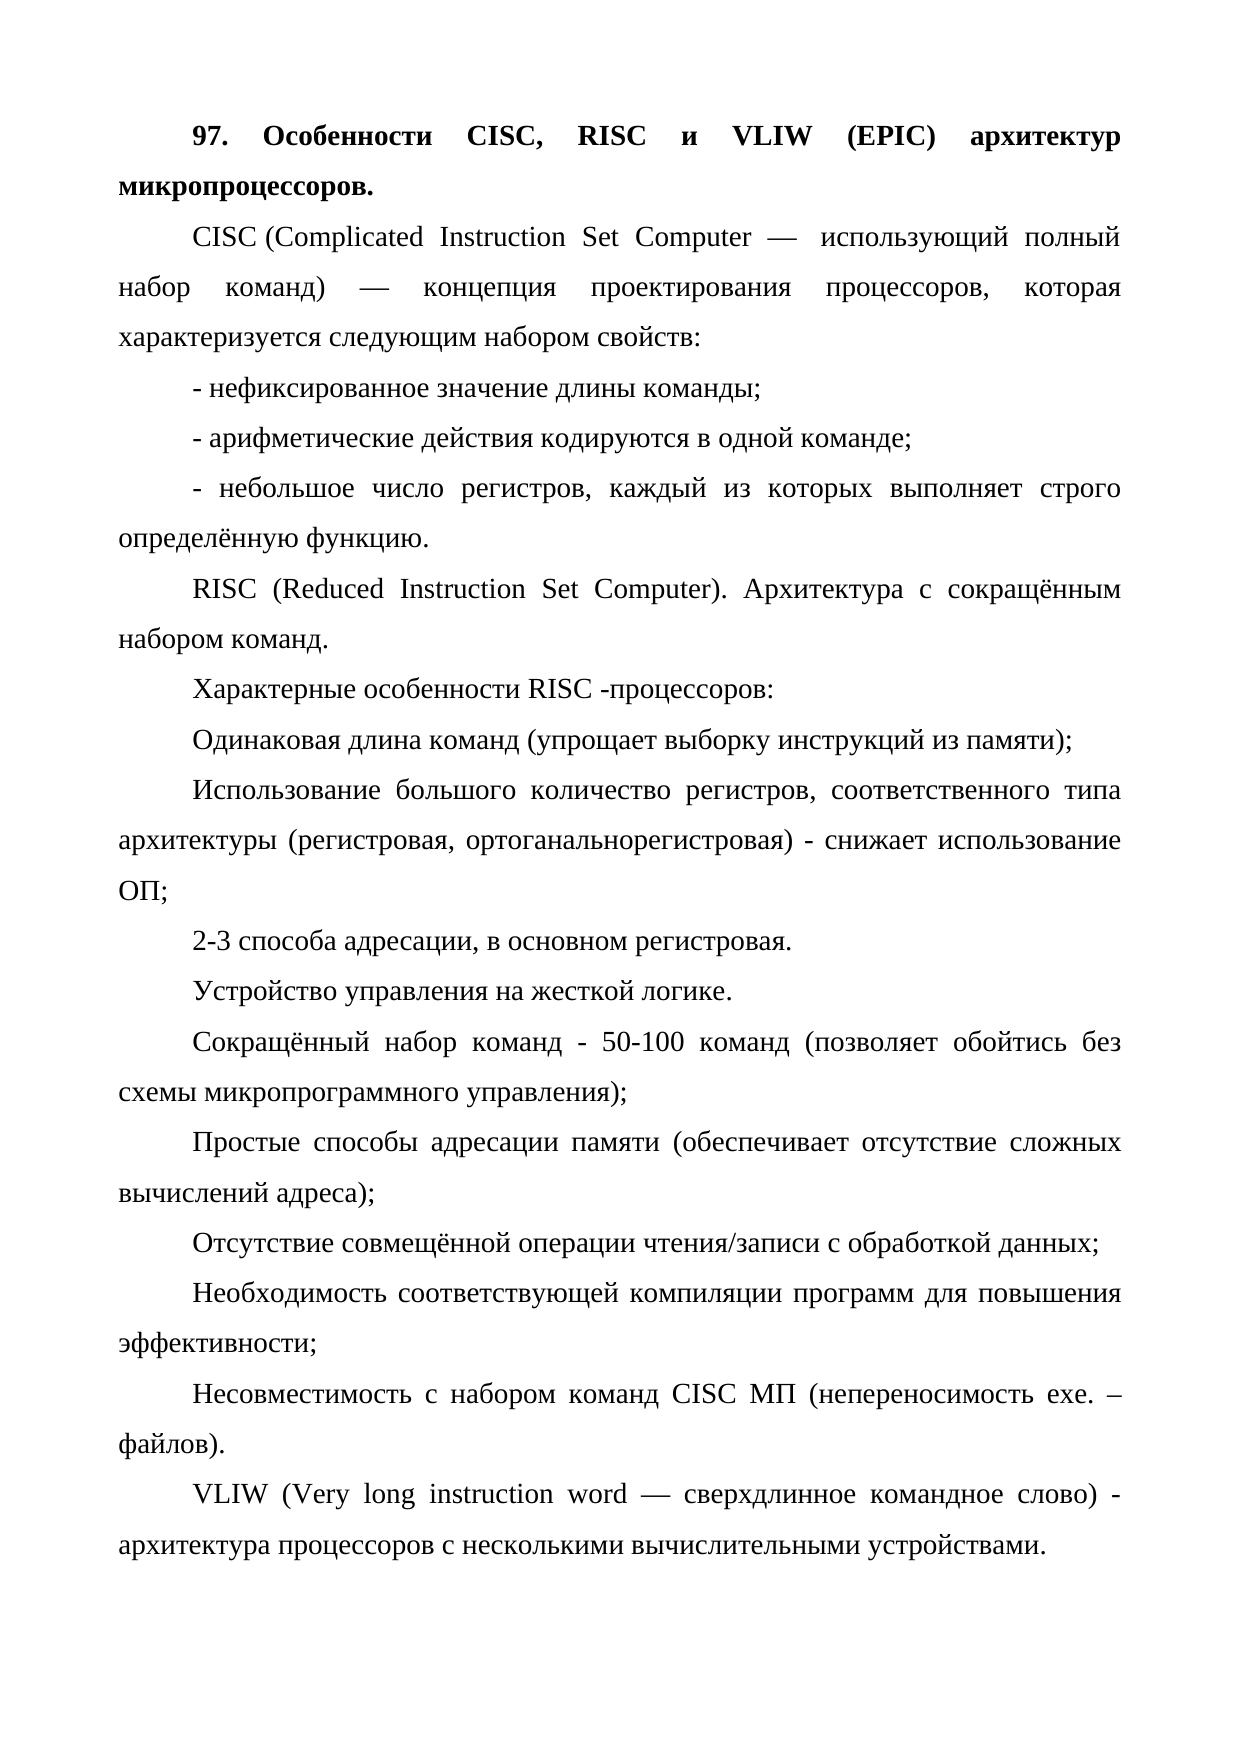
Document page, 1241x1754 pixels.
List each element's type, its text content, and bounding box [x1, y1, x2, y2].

text Отсутствие совмещённой операции чтения/записи с обработкой данных; [118, 1225, 1122, 1258]
text Одинаковая длина команд (упрощает выборку инструкций из памяти); [118, 722, 1122, 755]
text Несовместимость с набором команд CISC МП (непереносимость exe. – файлов). [118, 1376, 1122, 1460]
text 2-3 способа адресации, в основном регистровая. [118, 923, 1122, 957]
text Характерные особенности RISC -процессоров: [118, 672, 1122, 705]
text VLIW (Very long instruction word — сверхдлинное командное слово) - архитектура процессоров с несколькими вычислительными устройствами. [118, 1477, 1122, 1560]
text - арифметические действия кодируются в одной команде; [118, 420, 1122, 453]
text Необходимость соответствующей компиляции программ для повышения эффективности; [118, 1275, 1122, 1359]
text Использование большого количество регистров, соответственного типа архитектуры (регистровая, ортоганальнорегистровая) - снижает использование ОП; [118, 772, 1122, 906]
text 97. Особенности CISC, RISC и VLIW (EPIC) архитектур микропроцессоров. [118, 118, 1122, 202]
text CISC (Complicated Instruction Set Computer — использующий полный набор команд) — концепция проектирования процессоров, которая характеризуется следующим набором свойств: [118, 219, 1122, 353]
text RISC (Reduced Instruction Set Computer). Архитектура с сокращённым набором команд. [118, 571, 1122, 655]
text Простые способы адресации памяти (обеспечивает отсутствие сложных вычислений адреса); [118, 1124, 1122, 1208]
text - нефиксированное значение длины команды; [118, 370, 1122, 403]
text - небольшое число регистров, каждый из которых выполняет строго определённую функцию. [118, 470, 1122, 554]
text Сокращённый набор команд - 50-100 команд (позволяет обойтись без схемы микропрограммного управления); [118, 1024, 1122, 1108]
text Устройство управления на жесткой логике. [118, 973, 1122, 1007]
